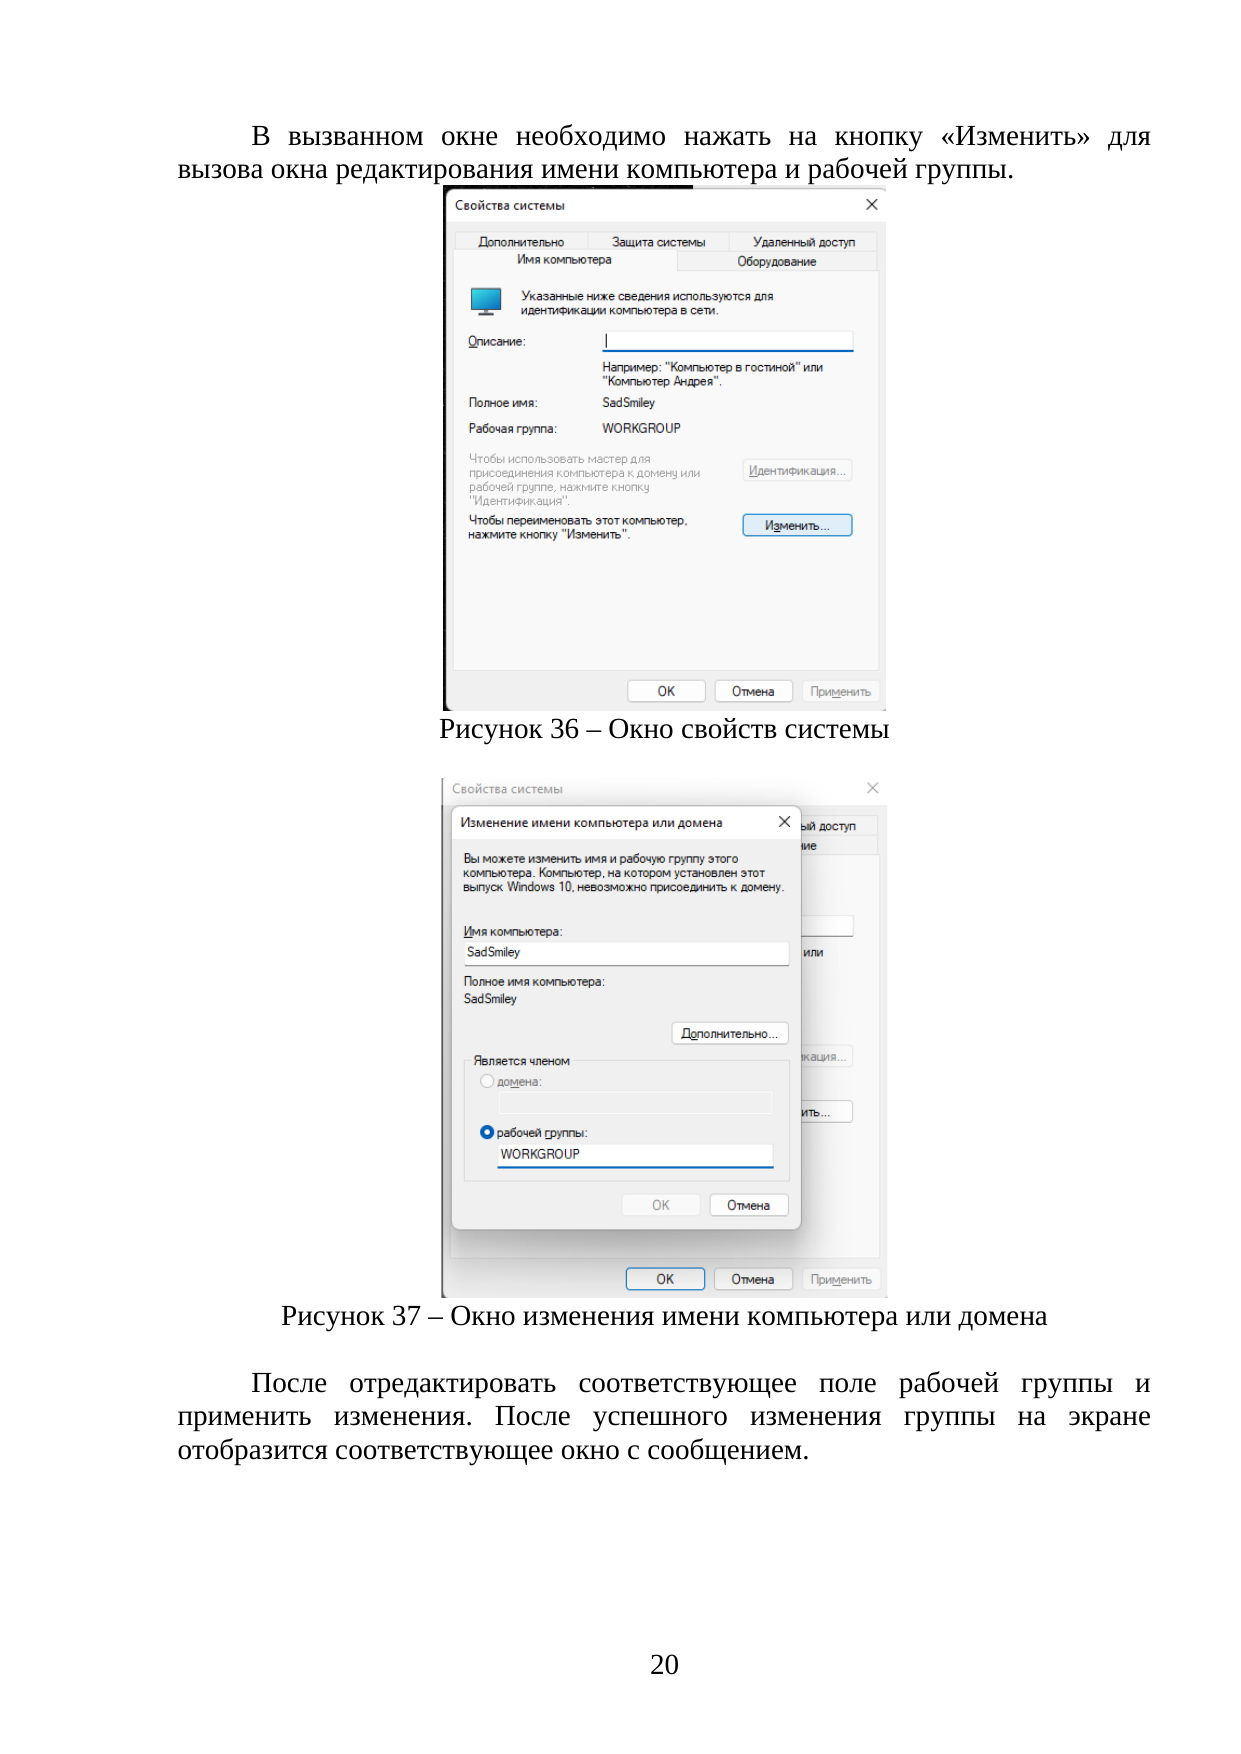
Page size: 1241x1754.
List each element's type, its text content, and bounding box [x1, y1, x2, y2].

text В вызванном окне необходимо нажать на кнопку «Изменить» для вызова окна редактирования имени компьютера и рабочей группы. [177, 118, 1152, 185]
picture [443, 185, 886, 711]
text Рисунок 36 – Окно свойств системы [177, 711, 1152, 744]
text После отредактировать соответствующее поле рабочей группы и применить изменения. После успешного изменения группы на экране отобразится соответствующее окно с сообщением. [177, 1365, 1152, 1466]
text Рисунок 37 – Окно изменения имени компьютера или домена [177, 1298, 1152, 1331]
picture [441, 778, 888, 1298]
